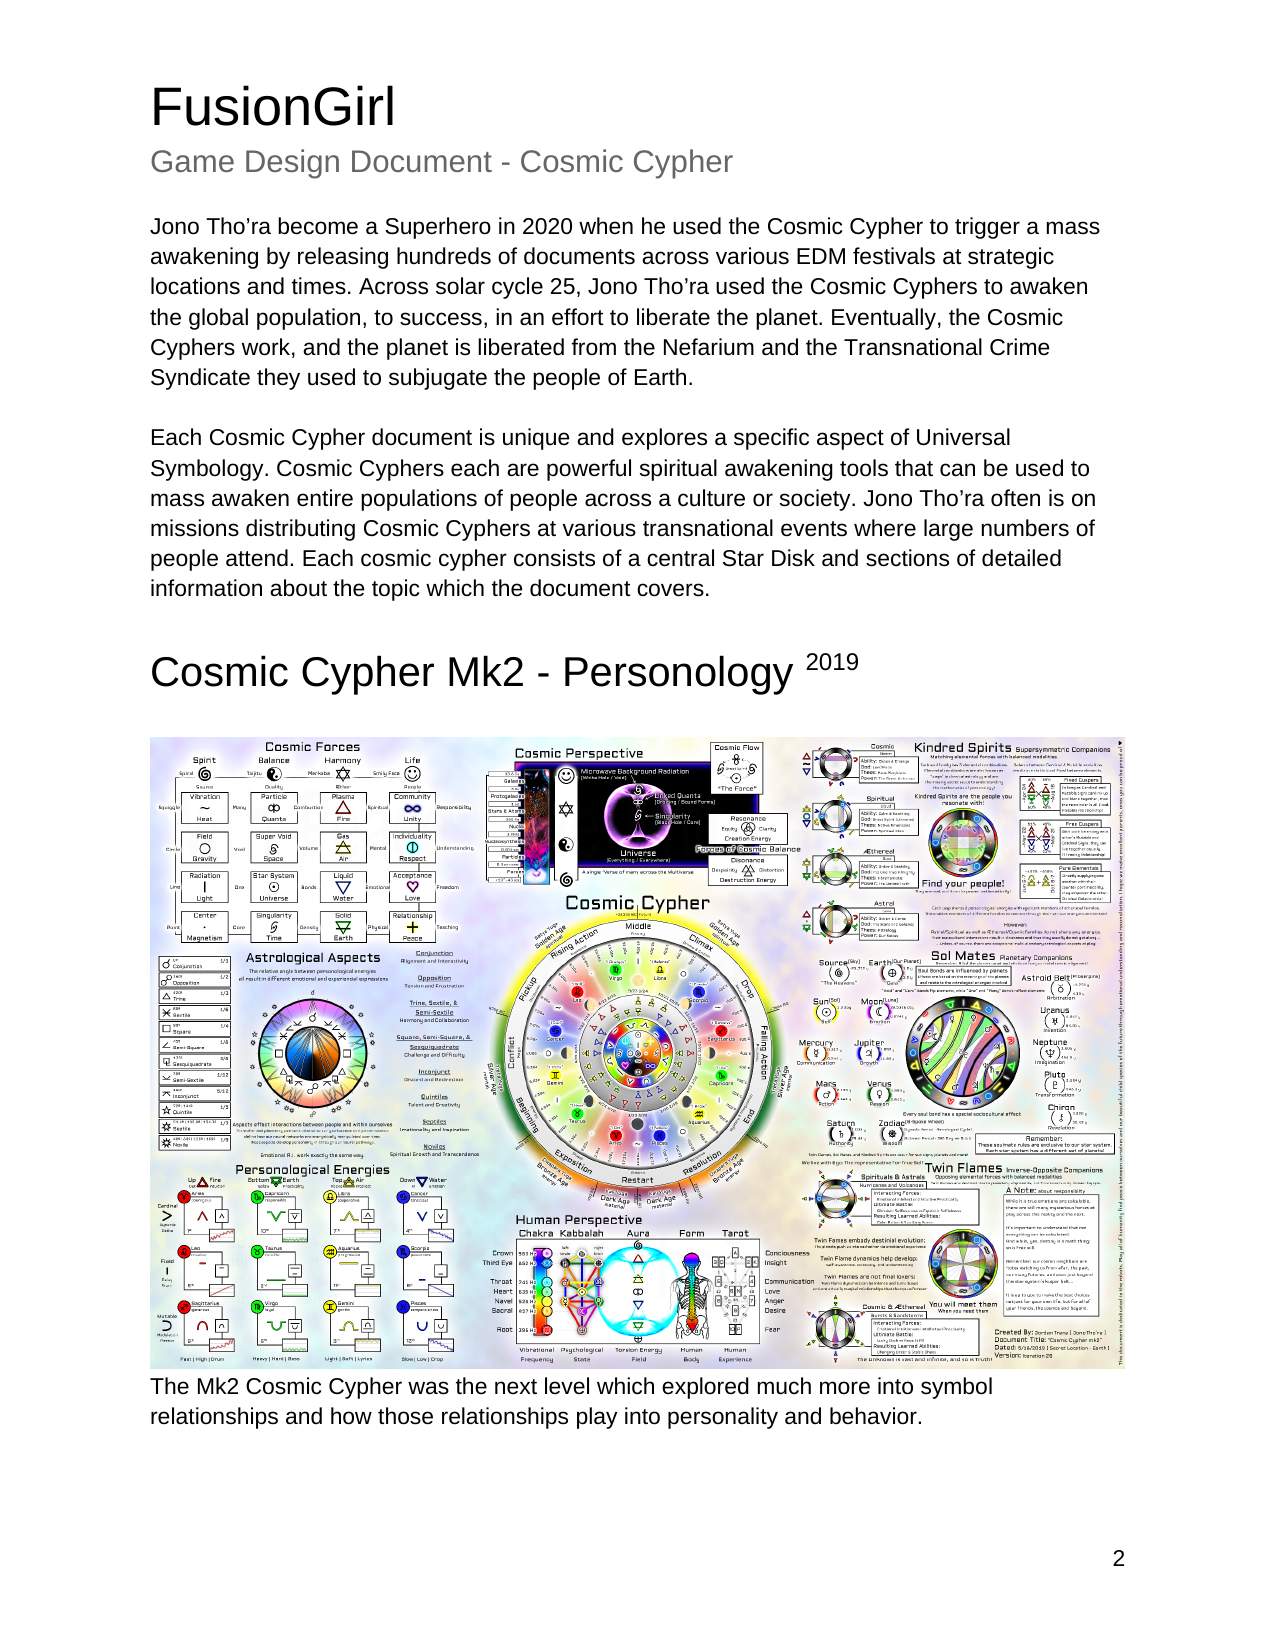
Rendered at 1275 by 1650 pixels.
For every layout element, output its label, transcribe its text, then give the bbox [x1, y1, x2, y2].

text Jono Tho’ra become a Superhero in 2020 when he used the Cosmic Cypher to trigger a mass awakening by releasing hundreds of documents across various EDM festivals at strategic locations and times. Across solar cycle 25, Jono Tho’ra used the Cosmic Cyphers to awaken the global population, to success, in an effort to liberate the planet. Eventually, the Cosmic Cyphers work, and the planet is liberated from the Nefarium and the Transnational Crime Syndicate they used to subjugate the people of Earth. [150, 213, 1125, 390]
picture [150, 737, 1125, 1369]
subtitle Cosmic Cypher Mk2 - Personology 2019 [150, 647, 1125, 695]
text Each Cosmic Cypher document is unique and explores a specific aspect of Universal Symbology. Cosmic Cyphers each are powerful spiritual awakening tools that can be used to mass awaken entire populations of people across a culture or society. Jono Tho’ra often is on missions distributing Cosmic Cyphers at various transnational events where large numbers of people attend. Each cosmic cypher consists of a central Star Disk and sections of detailed information about the topic which the document covers. [150, 424, 1125, 602]
text The Mk2 Cosmic Cypher was the next level which explored much more into symbol relationships and how those relationships play into personality and behavior. [150, 1373, 1125, 1429]
